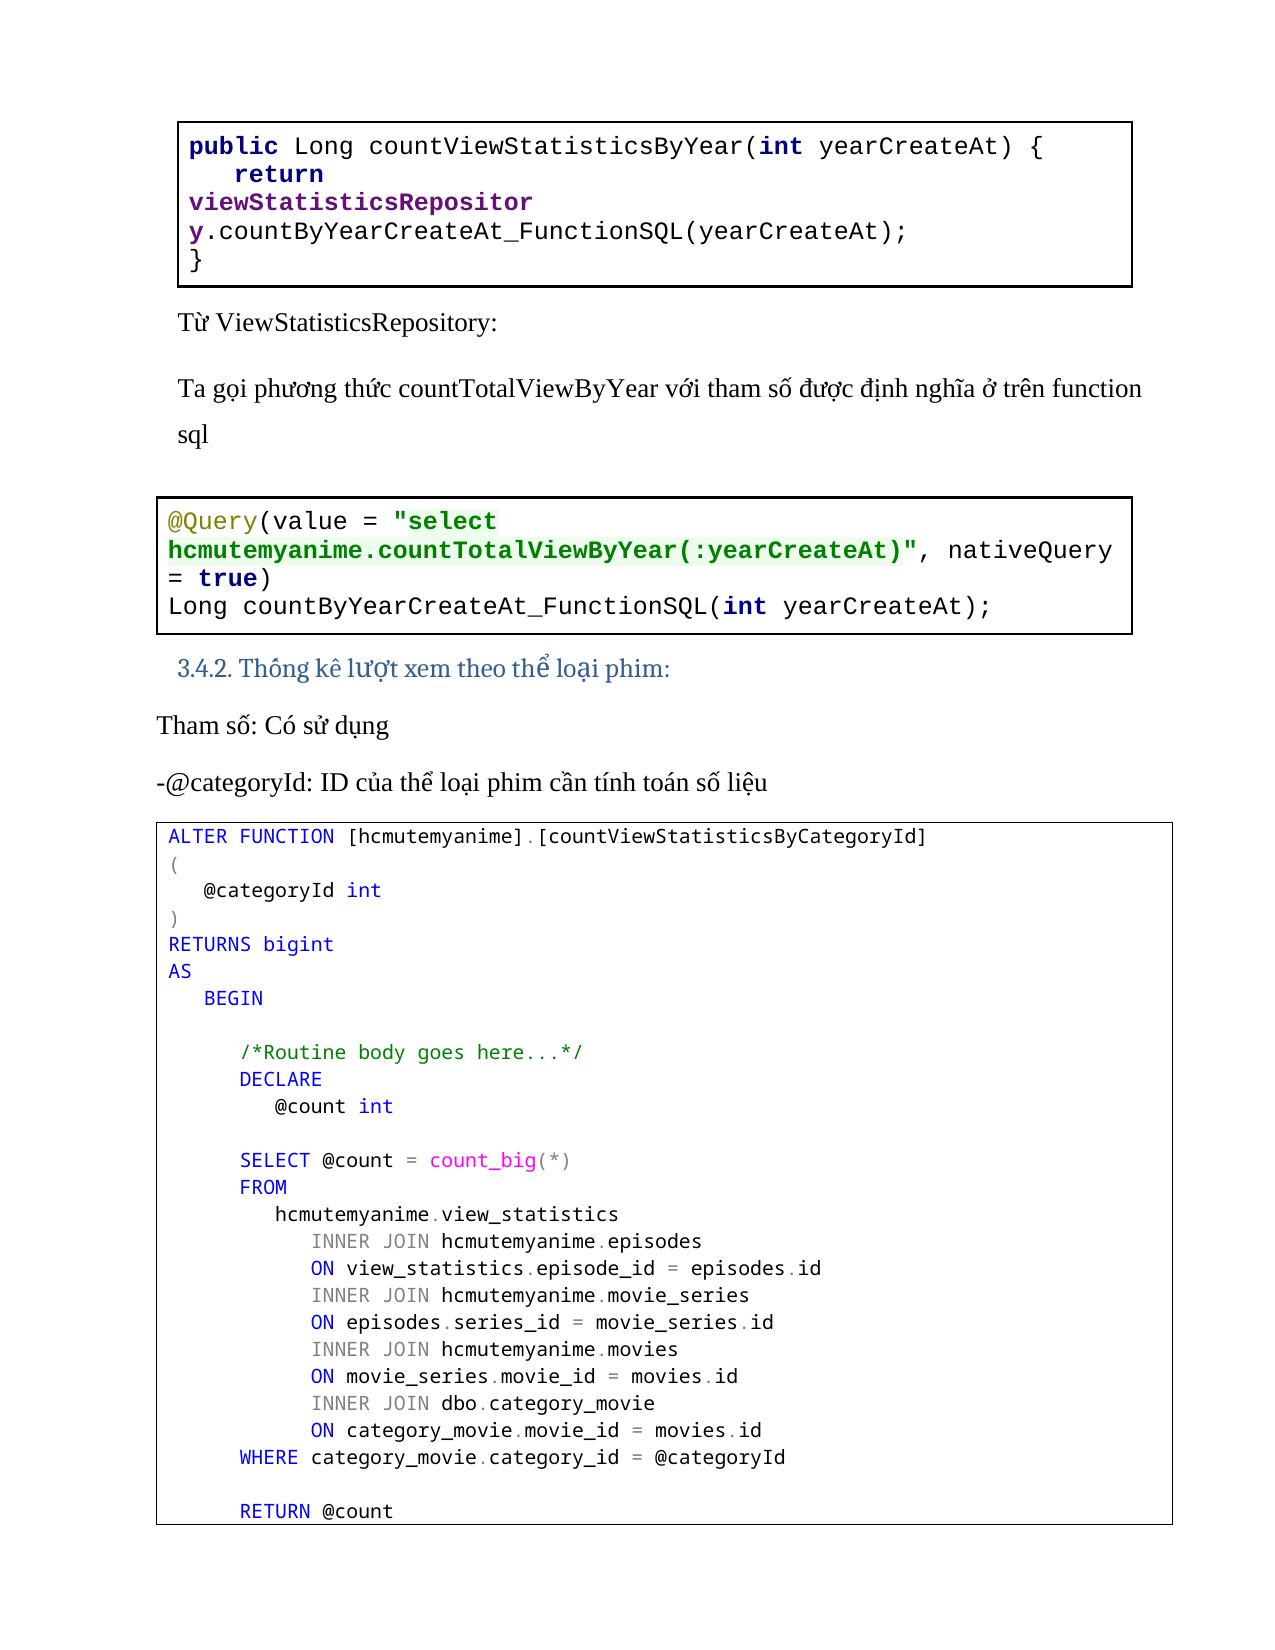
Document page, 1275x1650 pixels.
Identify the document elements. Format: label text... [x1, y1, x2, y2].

text Từ ViewStatisticsRepository: [177, 306, 1145, 337]
text -@categoryId: ID của thể loại phim cần tính toán số liệu [156, 766, 1131, 797]
text Tham số: Có sử dụng [156, 709, 1131, 741]
subtitle 3.4.2. Thống kê lượt xem theo thể loại phim: [177, 653, 1131, 684]
table_header public Long countViewStatisticsByYear(int yearCreateAt) { return viewStatisticsRepository.countByYearCreateAt_FunctionSQL(yearCreateAt); } [179, 123, 1131, 285]
table_header @Query(value = "select hcmutemyanime.countTotalViewByYear(:yearCreateAt)", nativeQuery = true) Long countByYearCreateAt_FunctionSQL(int yearCreateAt); [158, 499, 1131, 633]
text Ta gọi phương thức countTotalViewByYear với tham số được định nghĩa ở trên function sql [177, 372, 1145, 450]
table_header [157, 823, 1172, 1524]
